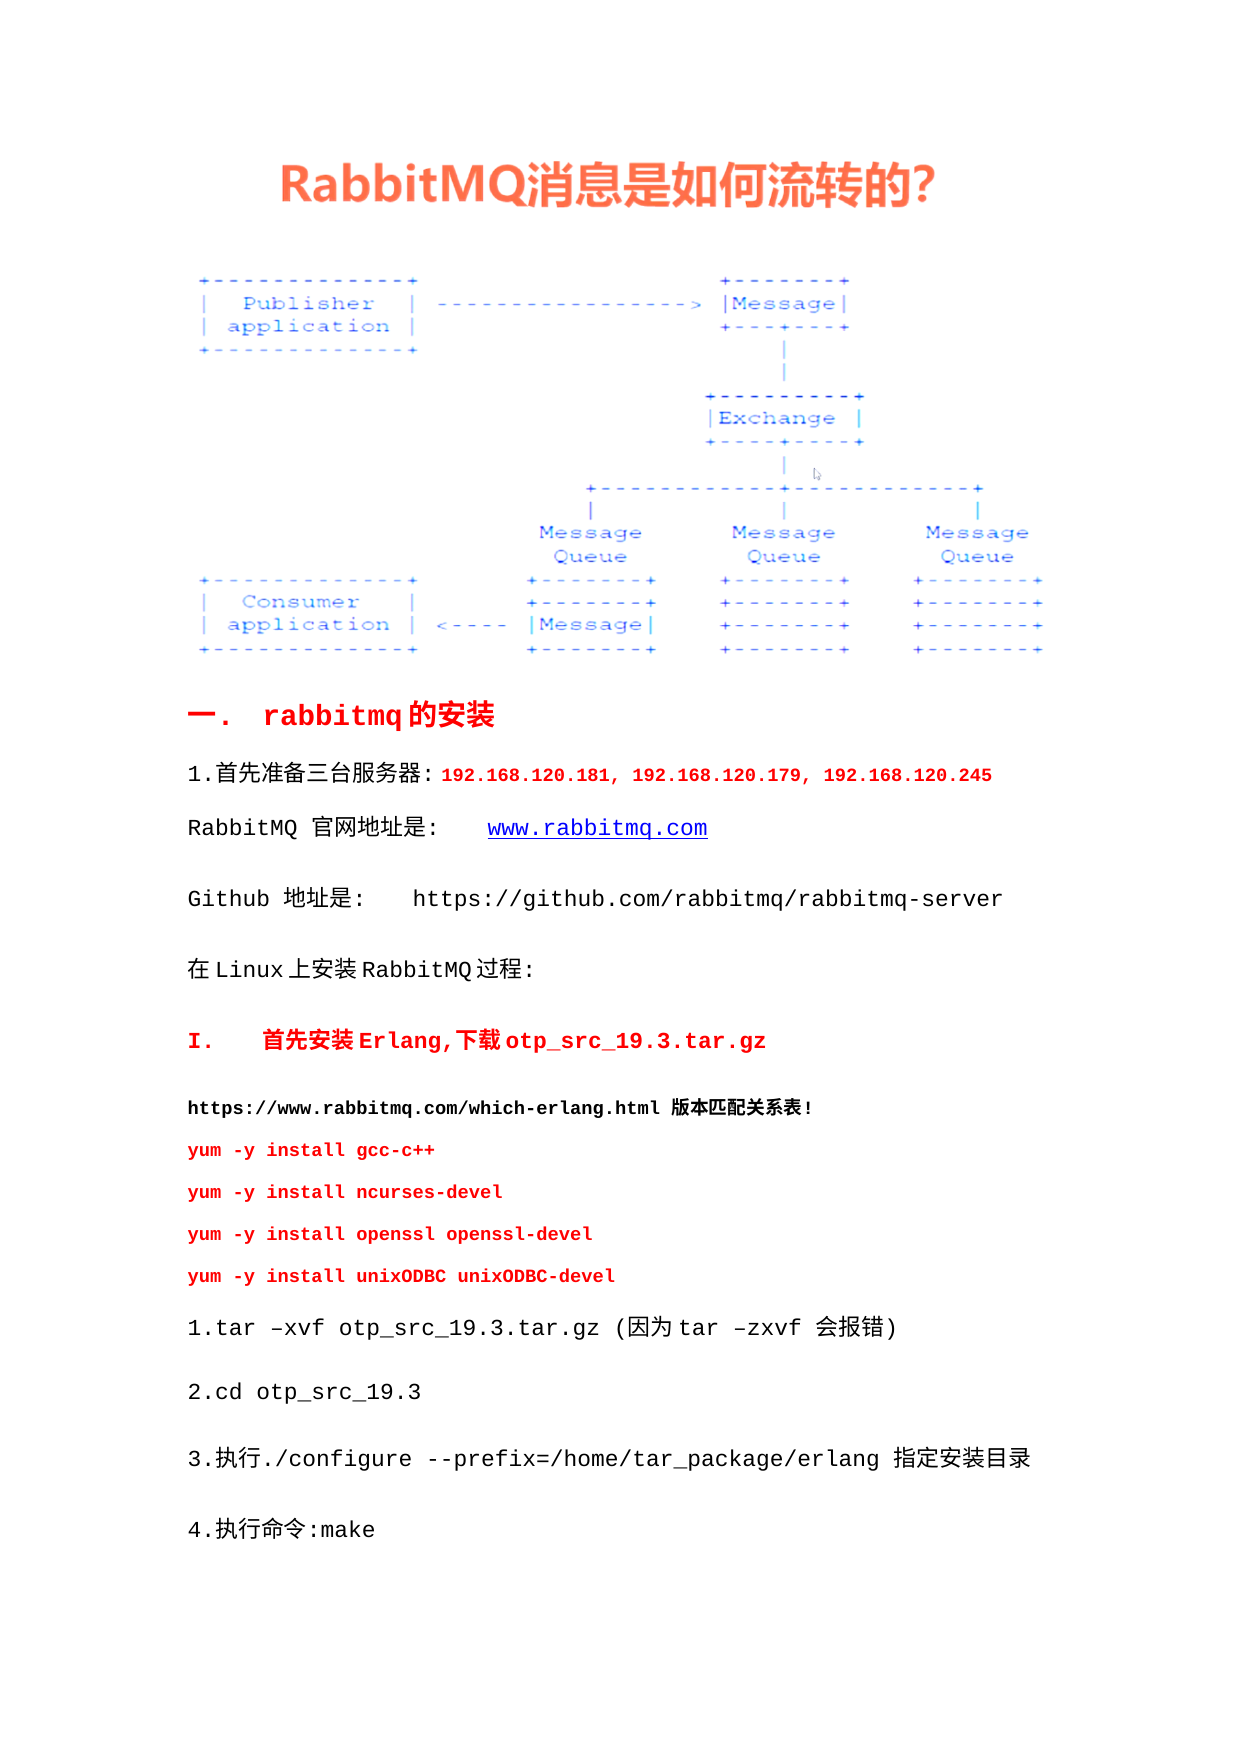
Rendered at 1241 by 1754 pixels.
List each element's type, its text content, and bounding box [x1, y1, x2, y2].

text https://www.rabbitmq.com/which-erlang.html 版本匹配关系表! [187, 1093, 1053, 1120]
text yum -y install gcc-c++ [187, 1141, 1053, 1162]
text RabbitMQ 官网地址是: www.rabbitmq.com [187, 809, 1053, 842]
text 1.tar –xvf otp_src_19.3.tar.gz (因为tar –zxvf 会报错) [187, 1309, 1053, 1343]
text Github 地址是: https://github.com/rabbitmq/rabbitmq-server [187, 880, 1053, 913]
text 2.cd otp_src_19.3 [187, 1380, 1053, 1406]
text 4.执行命令:make [187, 1511, 1053, 1544]
text 1.首先准备三台服务器: 192.168.120.181, 192.168.120.179, 192.168.120.245 [187, 755, 1053, 788]
text yum -y install ncurses-devel [187, 1183, 1053, 1204]
text 在Linux上安装RabbitMQ过程: [187, 951, 1053, 984]
text yum -y install unixODBC unixODBC-devel [187, 1267, 1053, 1288]
text yum -y install openssl openssl-devel [187, 1225, 1053, 1246]
list rabbitmq的安装 [187, 691, 1053, 734]
picture [187, 150, 1053, 671]
text 3.执行./configure --prefix=/home/tar_package/erlang 指定安装目录 [187, 1440, 1053, 1473]
list 首先安装Erlang,下载otp_src_19.3.tar.gz [187, 1022, 1053, 1055]
